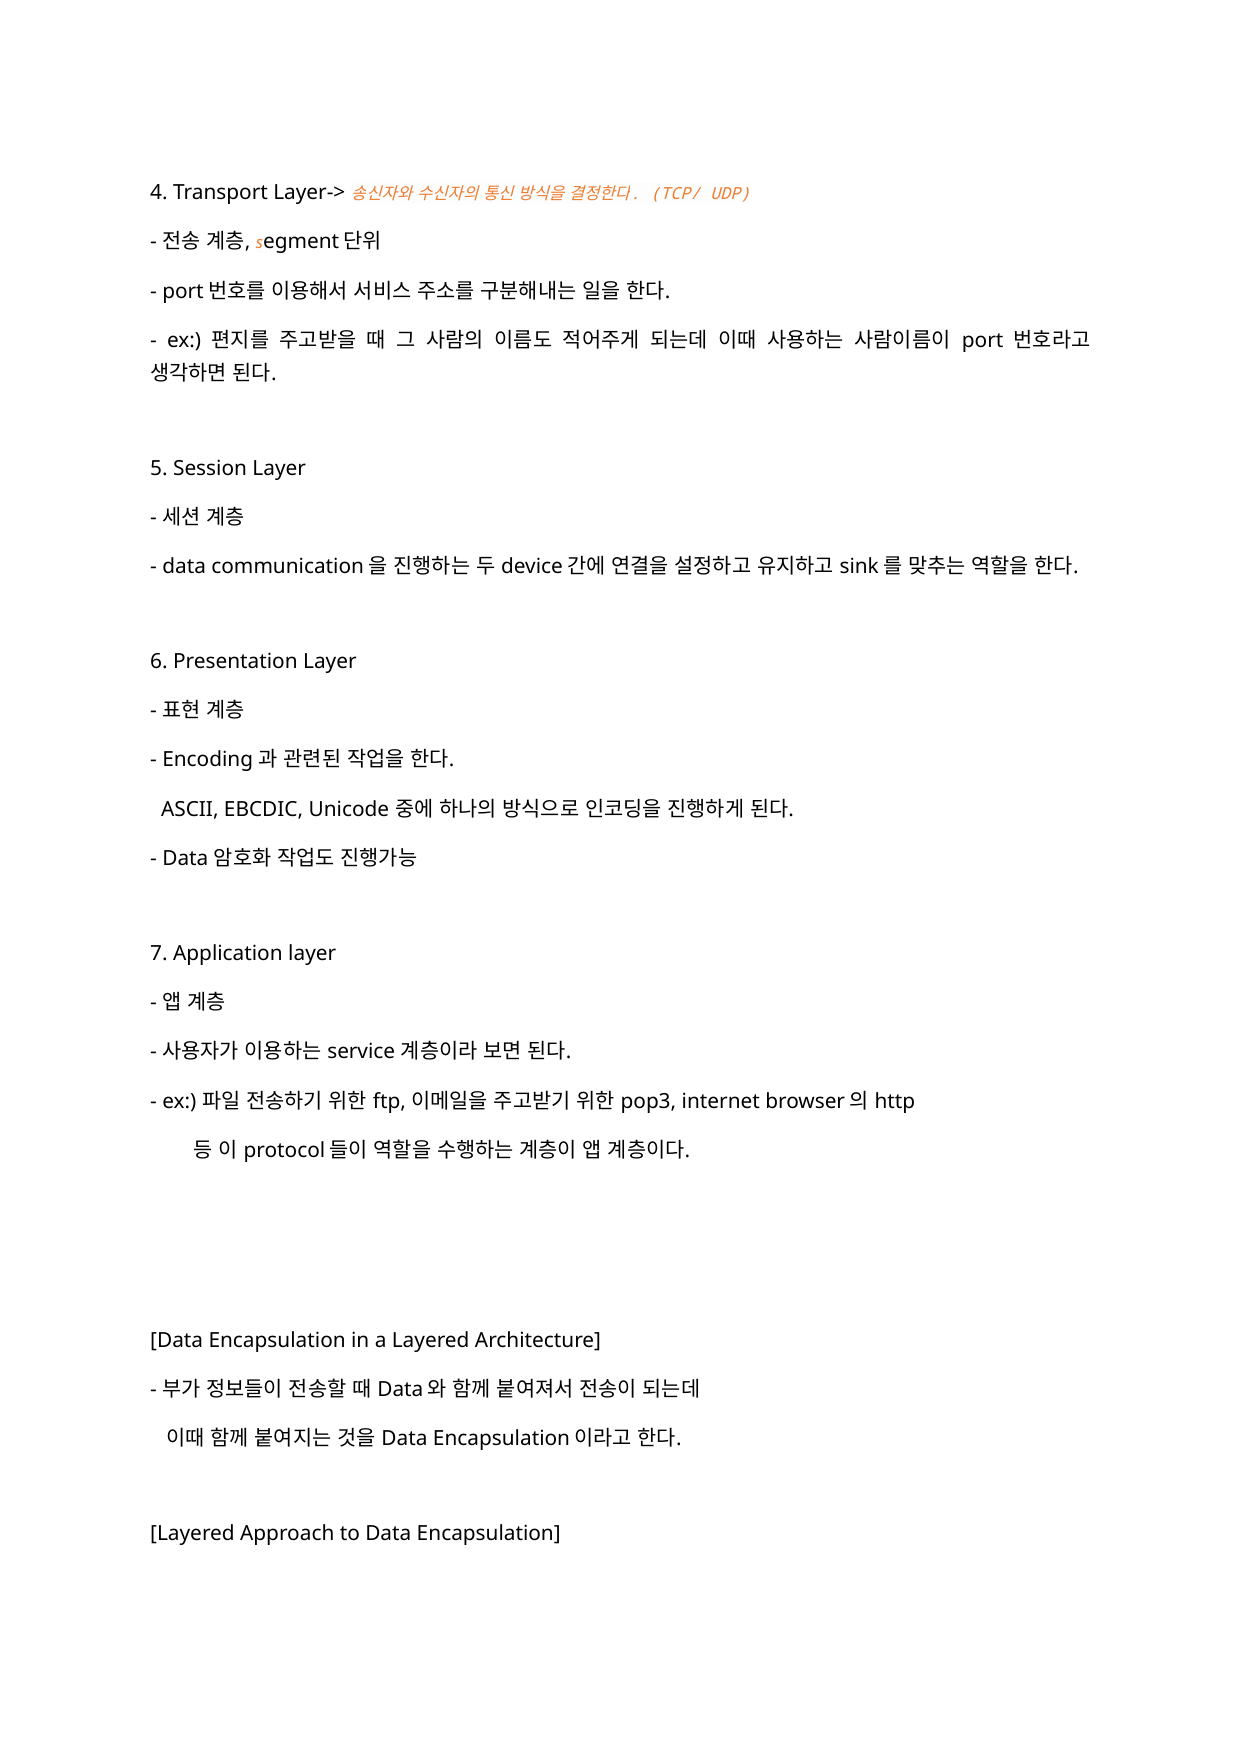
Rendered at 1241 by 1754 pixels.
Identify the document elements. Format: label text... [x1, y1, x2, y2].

text ASCII, EBCDIC, Unicode 중에 하나의 방식으로 인코딩을 진행하게 된다. [150, 792, 1090, 822]
text 7. Application layer [150, 938, 1090, 966]
text - 사용자가 이용하는 service 계층이라 보면 된다. [150, 1035, 1090, 1065]
text 이때 함께 붙여지는 것을 Data Encapsulation이라고 한다. [150, 1421, 1090, 1452]
text - data communication을 진행하는 두 device간에 연결을 설정하고 유지하고 sink를 맞추는 역할을 한다. [150, 549, 1090, 579]
text [Data Encapsulation in a Layered Architecture] [150, 1325, 1090, 1353]
text [Layered Approach to Data Encapsulation] [150, 1518, 1090, 1546]
text - port번호를 이용해서 서비스 주소를 구분해내는 일을 한다. [150, 274, 1090, 304]
text 4. Transport Layer-> 송신자와 수신자의 통신 방식을 결정한다. (TCP/ UDP) [150, 177, 1090, 206]
text - 세션 계층 [150, 500, 1090, 530]
text - ex:) 파일 전송하기 위한 ftp, 이메일을 주고받기 위한 pop3, internet browser의 http [150, 1084, 1090, 1114]
text - 전송 계층, segment단위 [150, 224, 1090, 255]
text 등 이 protocol들이 역할을 수행하는 계층이 앱 계층이다. [150, 1133, 1090, 1164]
text - 부가 정보들이 전송할 때 Data와 함께 붙여져서 전송이 되는데 [150, 1372, 1090, 1402]
text 6. Presentation Layer [150, 646, 1090, 674]
text - ex:) 편지를 주고받을 때 그 사람의 이름도 적어주게 되는데 이때 사용하는 사람이름이 port 번호라고 생각하면 된다. [150, 323, 1090, 386]
text - Data 암호화 작업도 진행가능 [150, 841, 1090, 872]
text - 앱 계층 [150, 985, 1090, 1016]
text 5. Session Layer [150, 453, 1090, 481]
text - Encoding 과 관련된 작업을 한다. [150, 743, 1090, 773]
text - 표현 계층 [150, 693, 1090, 723]
